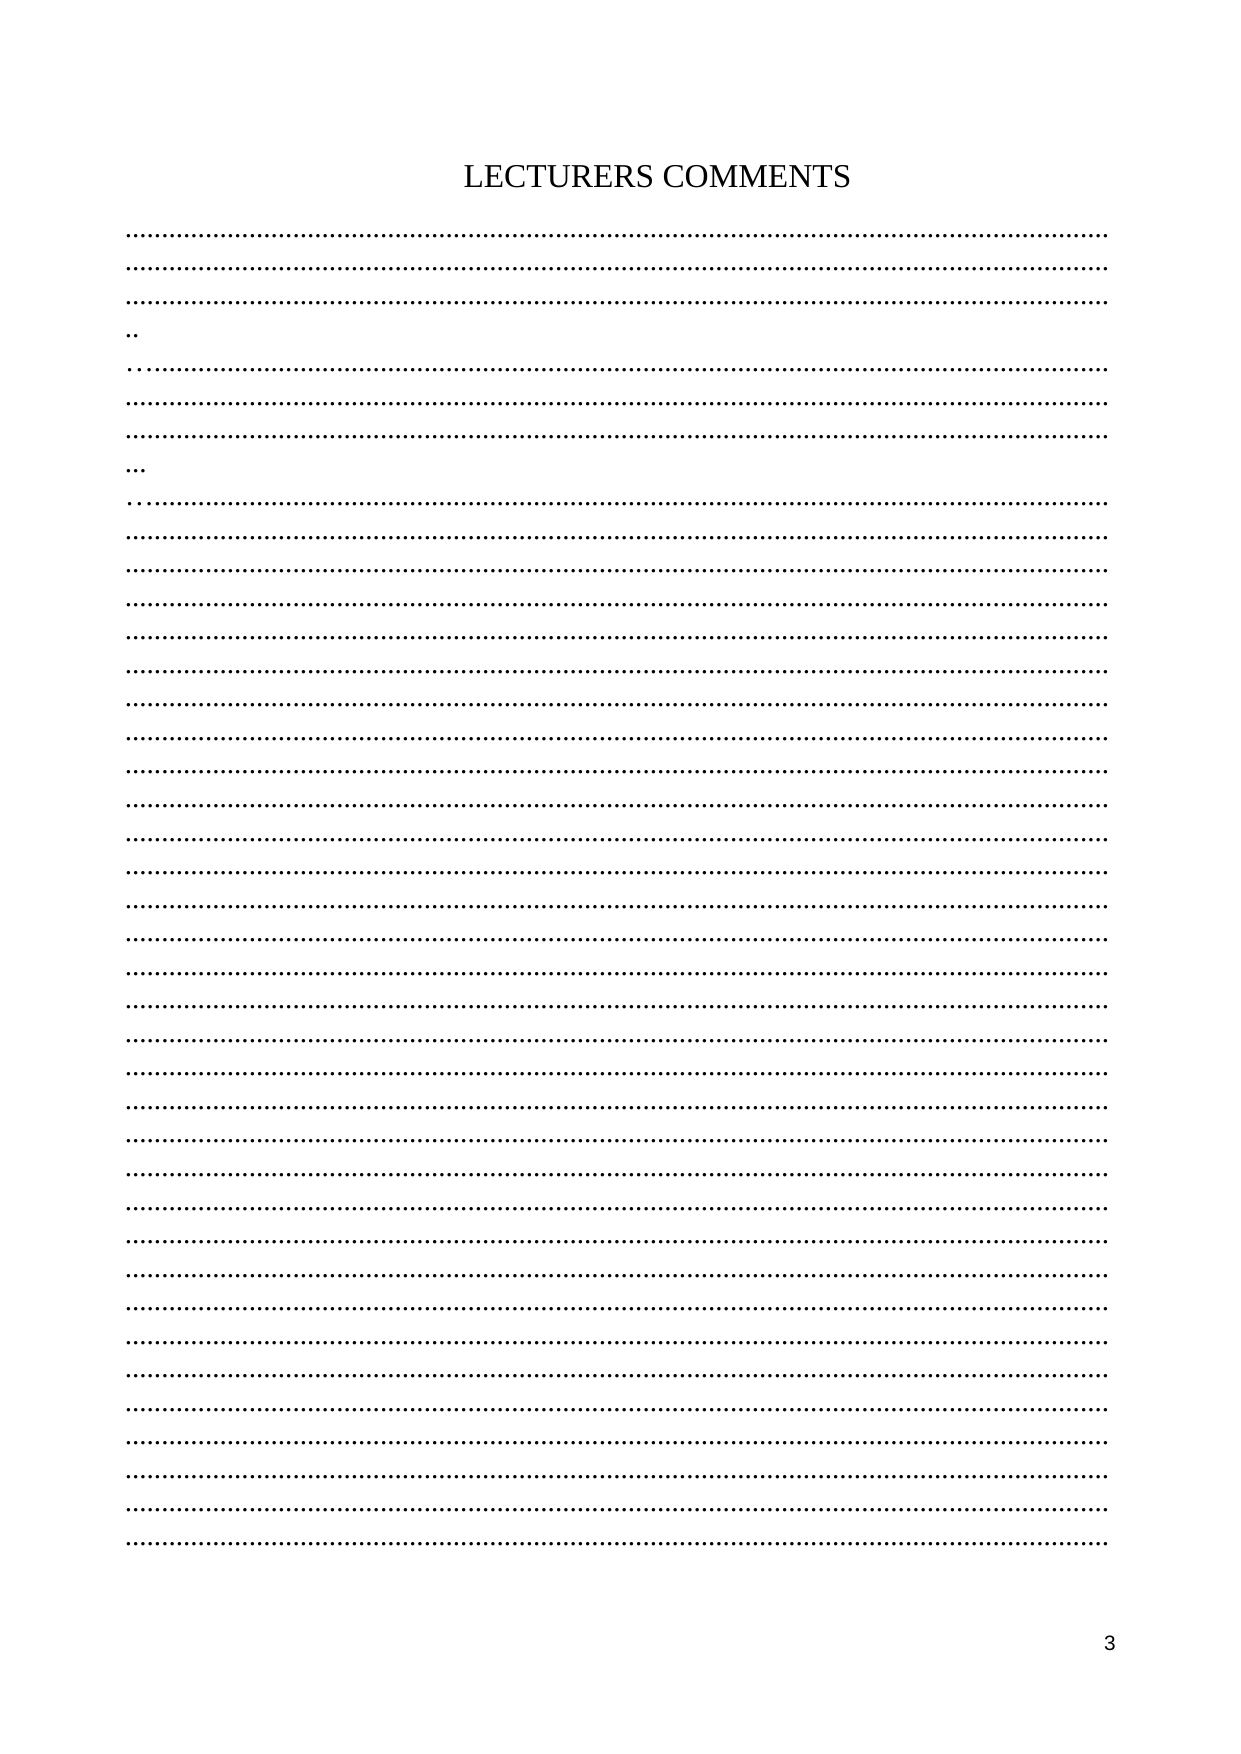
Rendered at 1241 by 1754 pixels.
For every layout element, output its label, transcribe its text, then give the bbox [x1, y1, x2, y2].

text LECTURERS COMMENTS [106, 156, 1115, 195]
